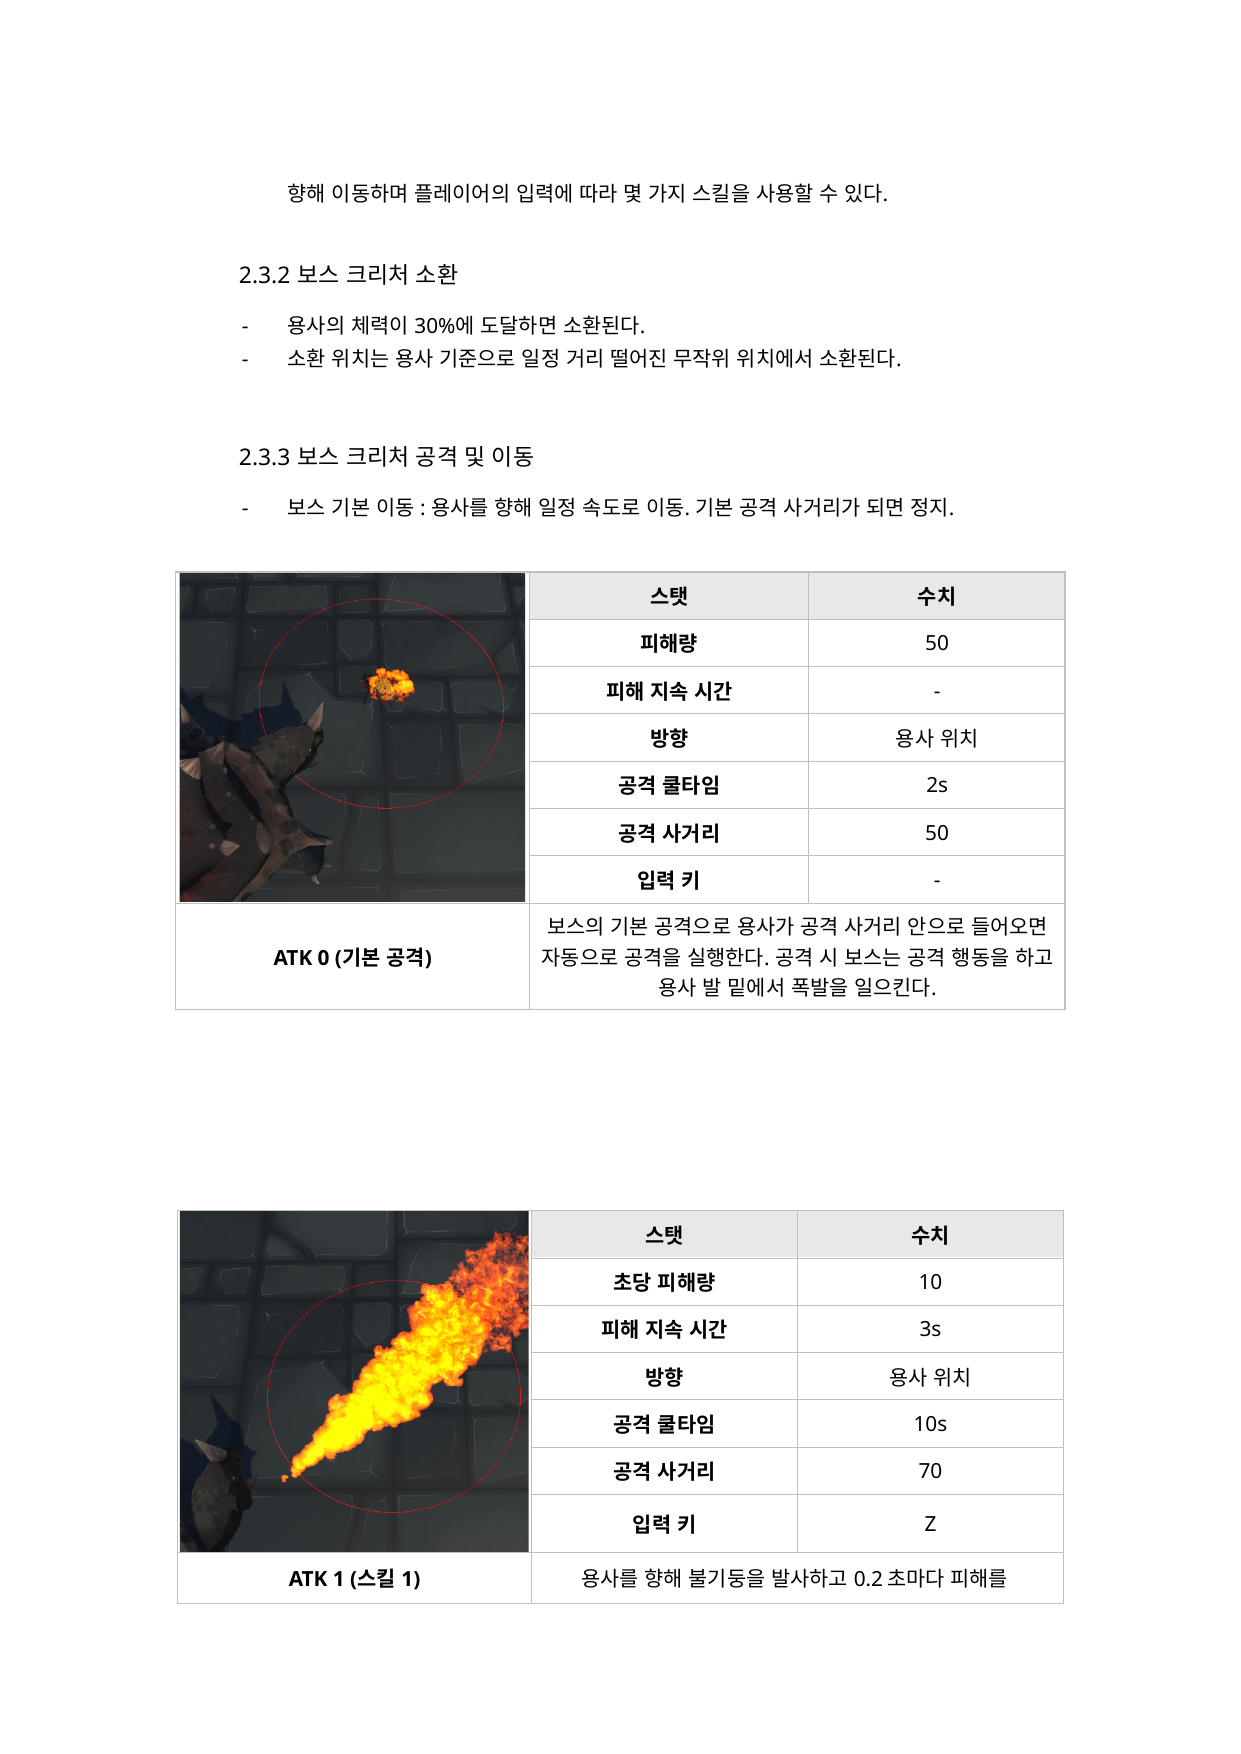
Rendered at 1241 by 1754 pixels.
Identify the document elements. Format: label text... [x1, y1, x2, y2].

table_cell 피해 지속 시간 [530, 667, 808, 713]
table_cell 초당 피해량 [532, 1259, 797, 1305]
table_cell - [809, 856, 1064, 902]
text 보스 크리처 소환 [239, 257, 1090, 290]
table_cell ATK 0 (기본 공격) [176, 904, 529, 1009]
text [242, 177, 1090, 238]
table_header 수치 [798, 1211, 1063, 1257]
table_cell - [809, 667, 1064, 713]
table_cell 방향 [530, 714, 808, 761]
table_cell 보스의 기본 공격으로 용사가 공격 사거리 안으로 들어오면 자동으로 공격을 실행한다. 공격 시 보스는 공격 행동을 하고 용사 발 밑에서 폭발을 일으킨다. [530, 904, 1064, 1009]
table_header 스탯 [530, 573, 808, 619]
picture [179, 573, 526, 902]
table_cell ATK 1 (스킬 1) [178, 1553, 531, 1603]
table_cell 피해 지속 시간 [532, 1306, 797, 1352]
table_cell 방향 [532, 1353, 797, 1399]
table_cell 공격 사거리 [532, 1448, 797, 1494]
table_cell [532, 1553, 1063, 1603]
table_header 스탯 [532, 1211, 797, 1257]
table_cell 3s [798, 1306, 1063, 1352]
picture [179, 1211, 529, 1552]
text 보스 기본 이동 : 용사를 향해 일정 속도로 이동. 기본 공격 사거리가 되면 정지. [242, 492, 1090, 552]
text 보스 크리처 공격 및 이동 [239, 439, 1090, 472]
table_cell 10 [798, 1259, 1063, 1305]
table_cell 50 [809, 620, 1064, 666]
table_cell 입력 키 [532, 1495, 797, 1552]
table_cell 피해량 [530, 620, 808, 666]
table_cell 용사 위치 [809, 714, 1064, 761]
table_cell 입력 키 [530, 856, 808, 902]
table_cell 공격 사거리 [530, 809, 808, 855]
text 용사의 체력이 30%에 도달하면 소환된다. [242, 309, 1090, 340]
table_cell Z [798, 1495, 1063, 1552]
table_header 수치 [809, 573, 1064, 619]
table_cell 50 [809, 809, 1064, 855]
table_cell 공격 쿨타임 [530, 762, 808, 808]
table_cell 공격 쿨타임 [532, 1400, 797, 1447]
table_cell 10s [798, 1400, 1063, 1447]
text 소환 위치는 용사 기준으로 일정 거리 떨어진 무작위 위치에서 소환된다. [242, 342, 1090, 373]
table_cell 2s [809, 762, 1064, 808]
table_cell 70 [798, 1448, 1063, 1494]
table_cell 용사 위치 [798, 1353, 1063, 1399]
